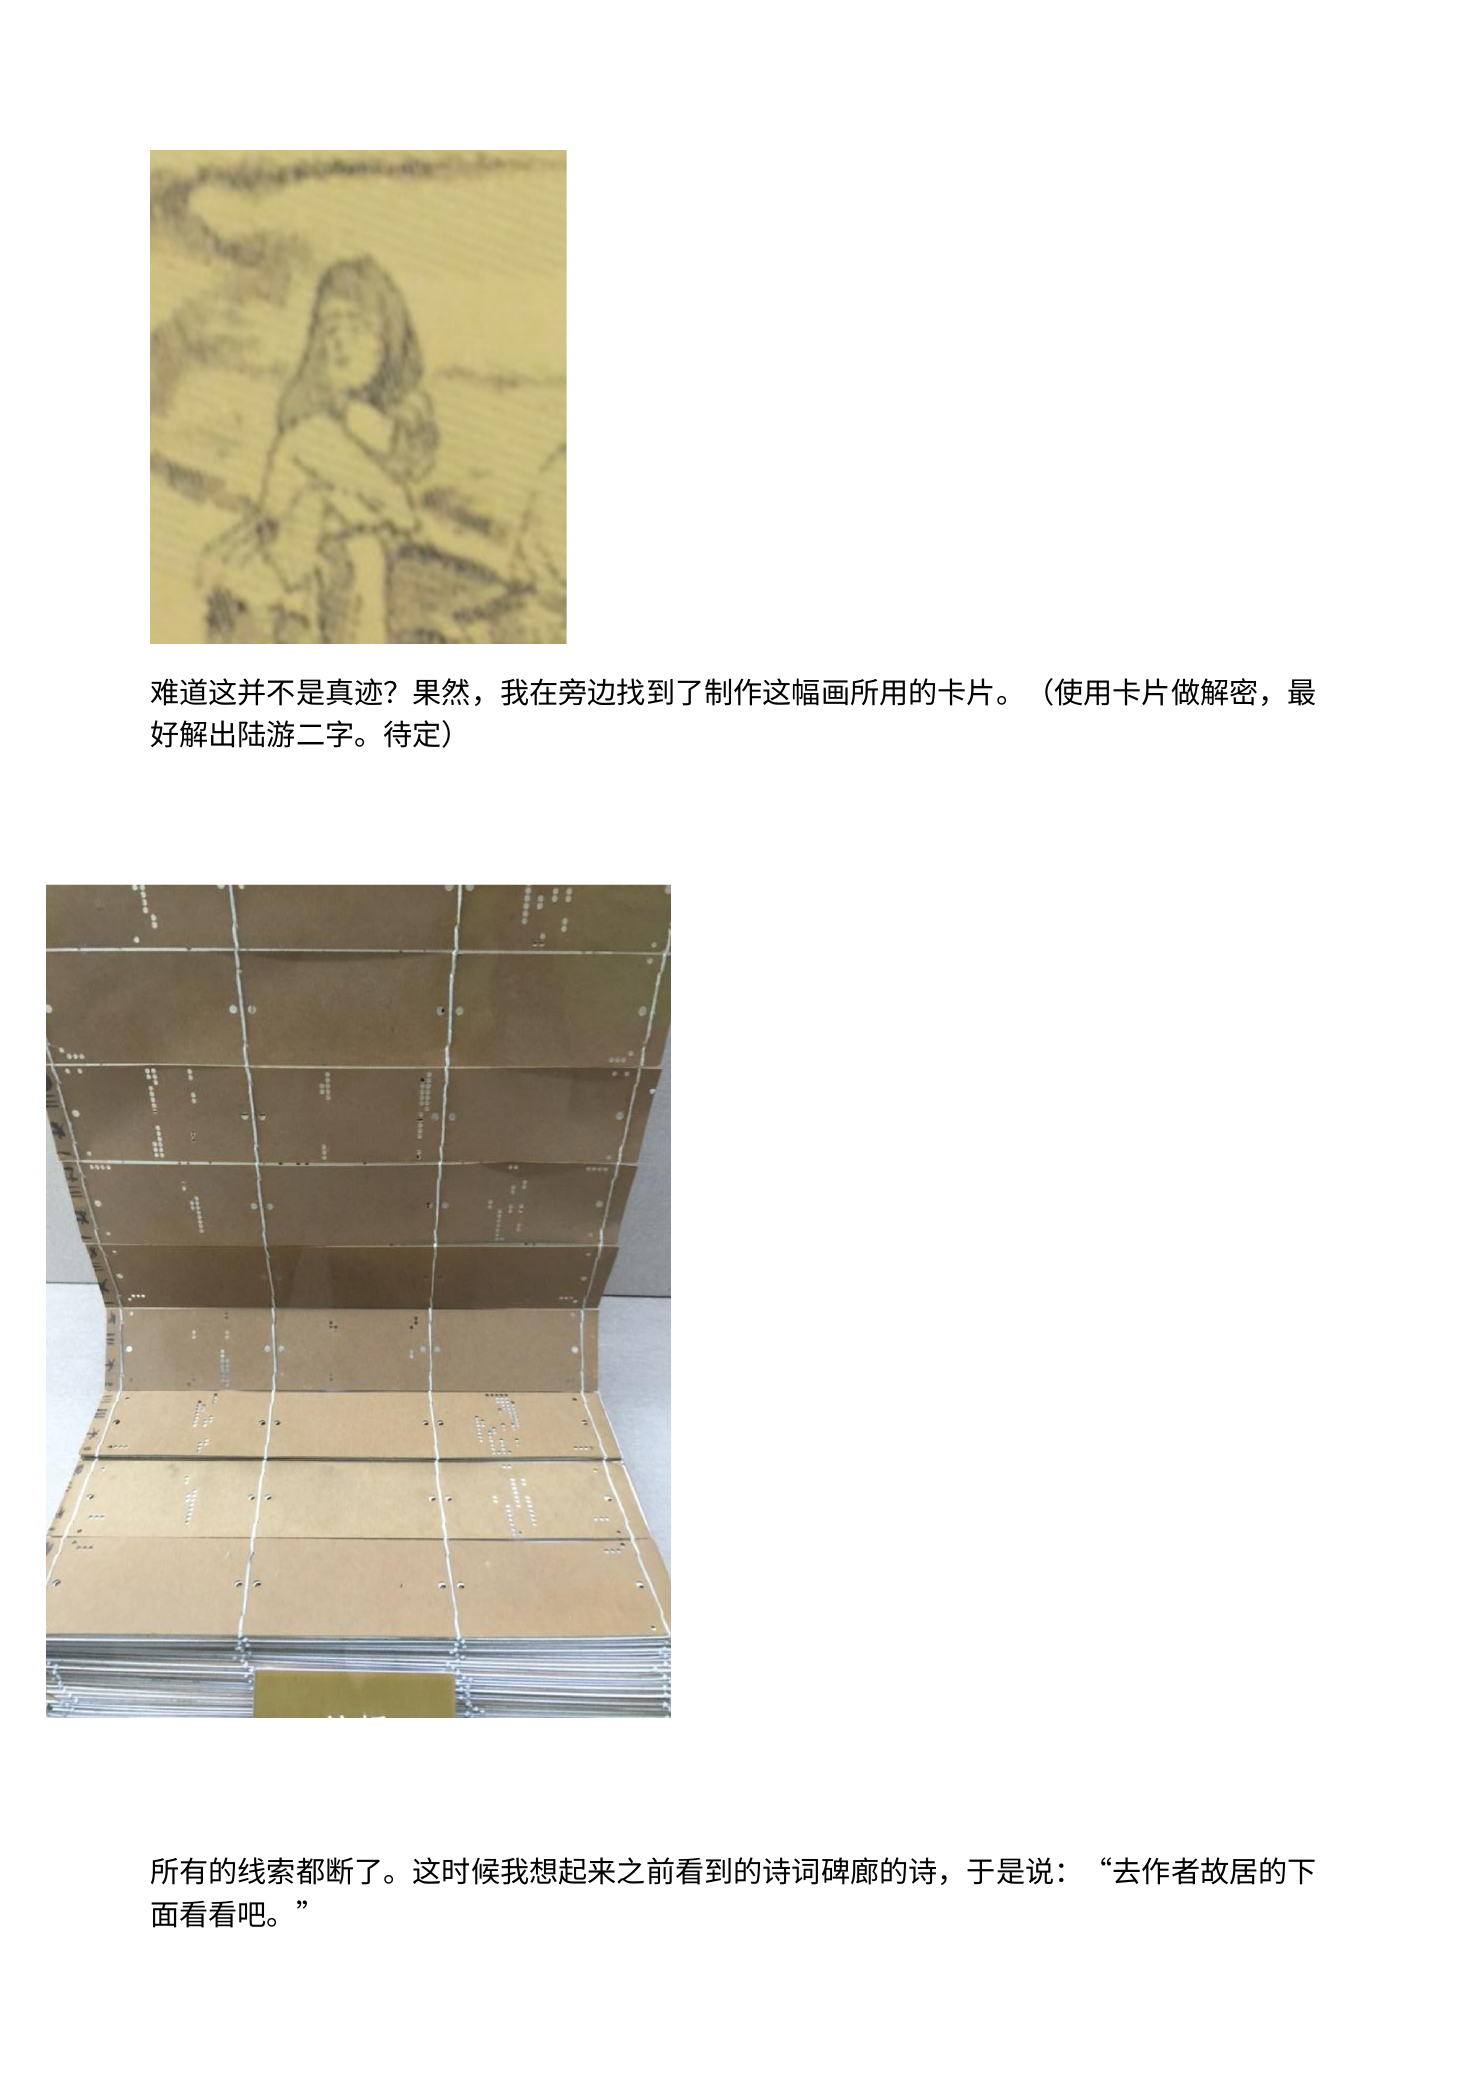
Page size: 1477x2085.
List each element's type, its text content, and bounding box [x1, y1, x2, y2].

picture [46, 886, 671, 1717]
text 难道这并不是真迹？果然，我在旁边找到了制作这幅画所用的卡片。（使用卡片做解密，最好解出陆游二字。待定） [150, 669, 1326, 754]
picture [150, 150, 567, 644]
text 所有的线索都断了。这时候我想起来之前看到的诗词碑廊的诗，于是说：“去作者故居的下面看看吧。” [150, 1849, 1326, 1933]
